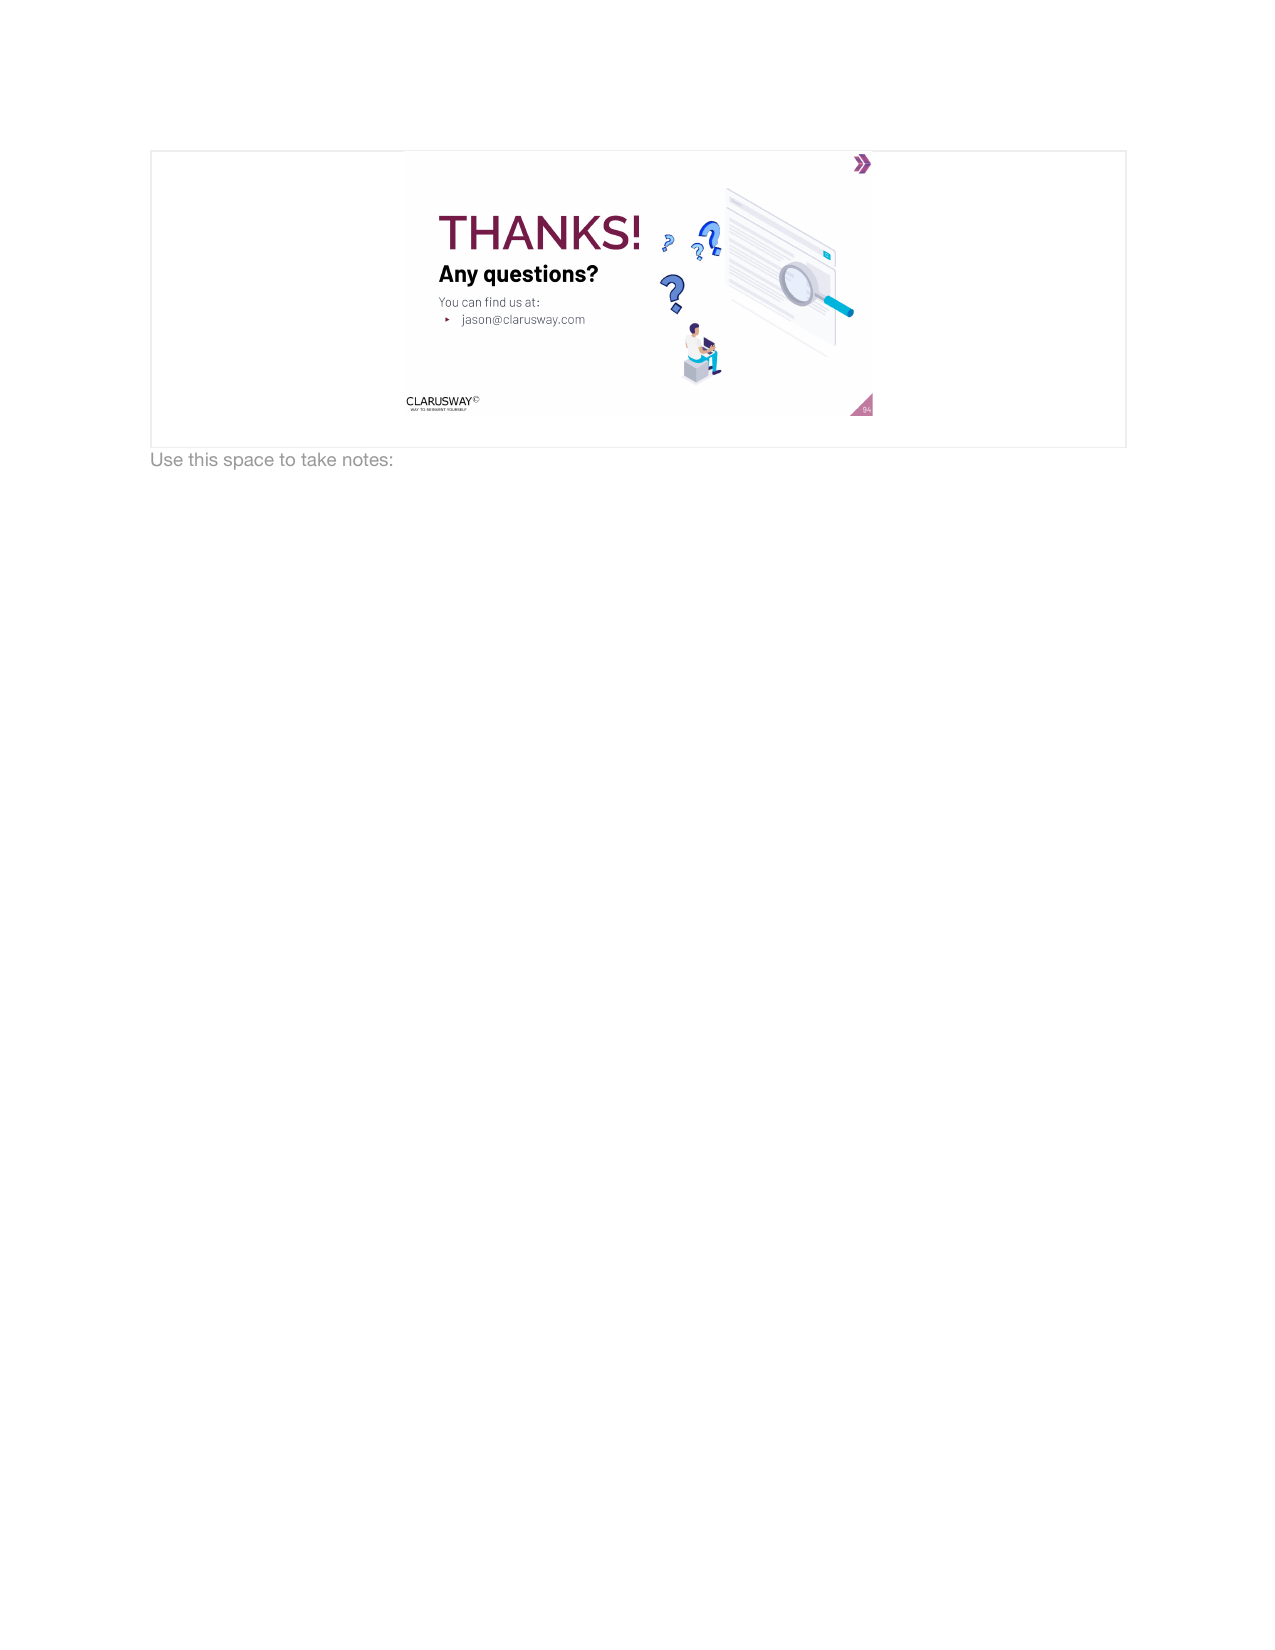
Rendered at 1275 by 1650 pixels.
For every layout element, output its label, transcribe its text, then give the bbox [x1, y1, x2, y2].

text Use this space to take notes: [150, 448, 1125, 472]
picture [403, 151, 873, 416]
table_cell [152, 152, 1125, 447]
